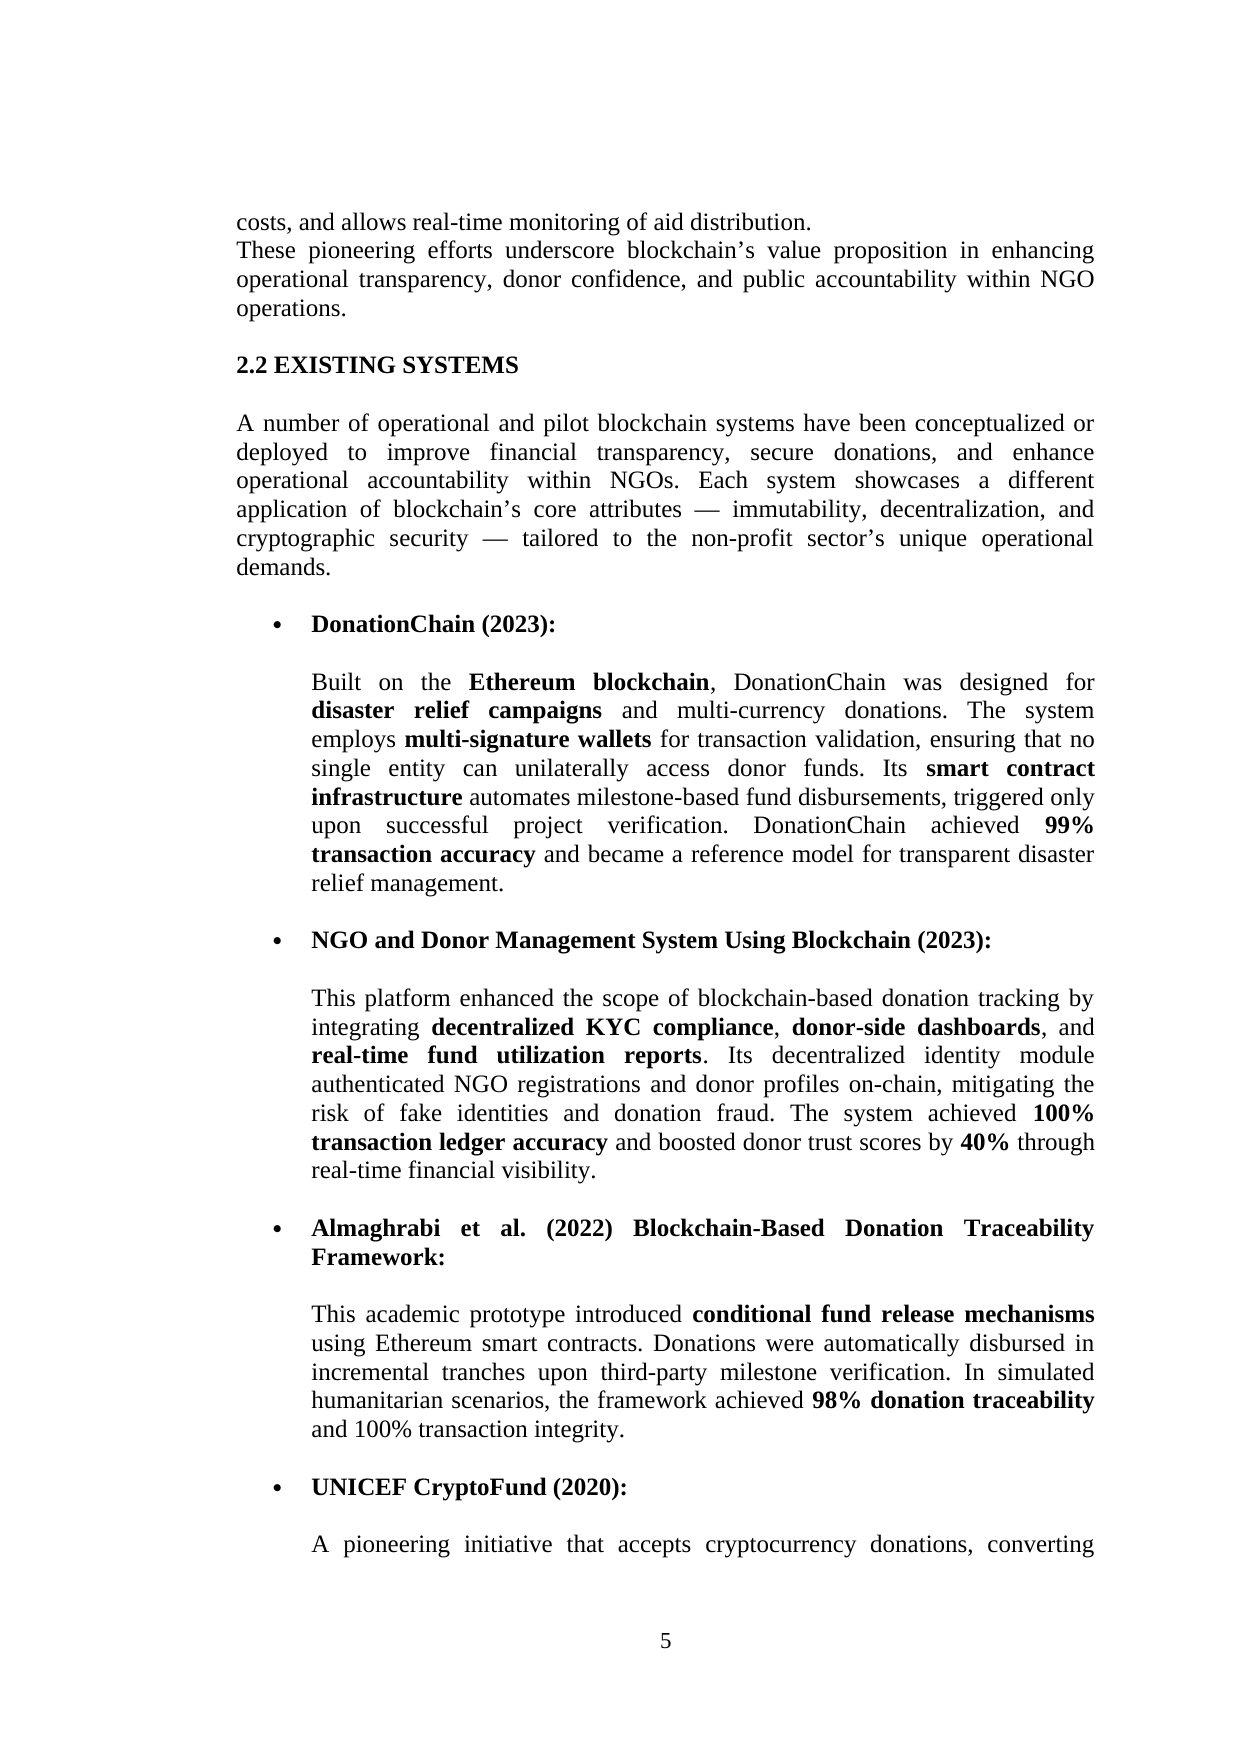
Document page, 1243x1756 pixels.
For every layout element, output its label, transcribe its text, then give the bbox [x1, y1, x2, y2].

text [311, 1501, 1095, 1558]
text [236, 207, 1095, 236]
text Built on the Ethereum blockchain, DonationChain was designed for disaster relief campaigns and multi-currency donations. The system employs multi-signature wallets for transaction validation, ensuring that no single entity can unilaterally access donor funds. Its smart contract infrastructure automates milestone-based fund disbursements, triggered only upon successful project verification. DonationChain achieved 99% transaction accuracy and became a reference model for transparent disaster relief management. [311, 638, 1095, 897]
text This academic prototype introduced conditional fund release mechanisms using Ethereum smart contracts. Donations were automatically disbursed in incremental tranches upon third-party milestone verification. In simulated humanitarian scenarios, the framework achieved 98% donation traceability and 100% transaction integrity. [311, 1271, 1095, 1443]
list UNICEF CryptoFund (2020): [274, 1472, 1095, 1501]
text 2.2 EXISTING SYSTEMS [236, 351, 1095, 379]
list Almaghrabi et al. (2022) Blockchain-Based Donation Traceability Framework: [274, 1213, 1095, 1271]
list DonationChain (2023): [274, 609, 1095, 638]
list NGO and Donor Management System Using Blockchain (2023): [274, 926, 1095, 954]
text These pioneering efforts underscore blockchain’s value proposition in enhancing operational transparency, donor confidence, and public accountability within NGO operations. [236, 236, 1095, 322]
text This platform enhanced the scope of blockchain-based donation tracking by integrating decentralized KYC compliance, donor-side dashboards, and real-time fund utilization reports. Its decentralized identity module authenticated NGO registrations and donor profiles on-chain, mitigating the risk of fake identities and donation fraud. The system achieved 100% transaction ledger accuracy and boosted donor trust scores by 40% through real-time financial visibility. [311, 954, 1095, 1184]
text A number of operational and pilot blockchain systems have been conceptualized or deployed to improve financial transparency, secure donations, and enhance operational accountability within NGOs. Each system showcases a different application of blockchain’s core attributes — immutability, decentralization, and cryptographic security — tailored to the non-profit sector’s unique operational demands. [236, 408, 1095, 581]
